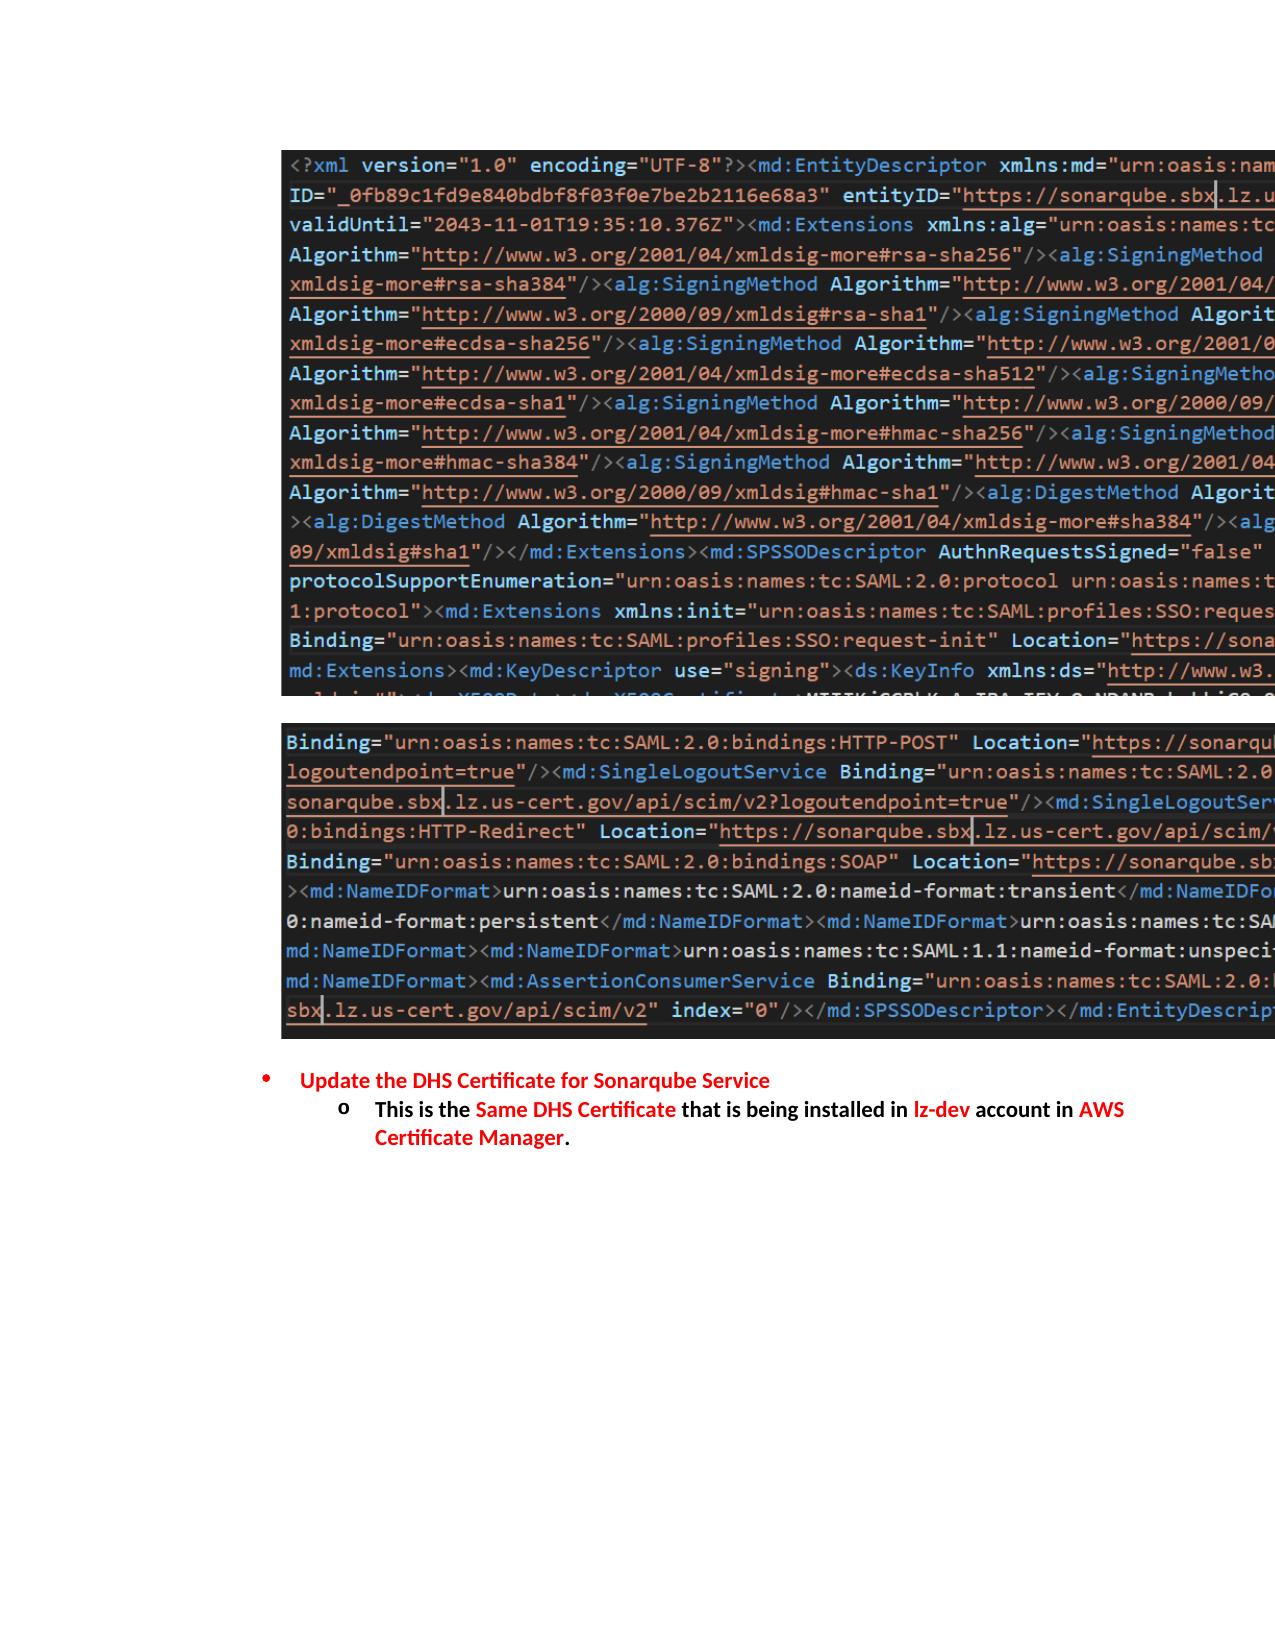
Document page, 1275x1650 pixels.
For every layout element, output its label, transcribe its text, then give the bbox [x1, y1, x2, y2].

list Update the DHS Certificate for Sonarqube Service [262, 1066, 1125, 1094]
picture [281, 150, 1275, 696]
picture [281, 723, 1275, 1039]
list This is the Same DHS Certificate that is being installed in lz-dev account in AWS Certificate Manager. [337, 1094, 1125, 1151]
